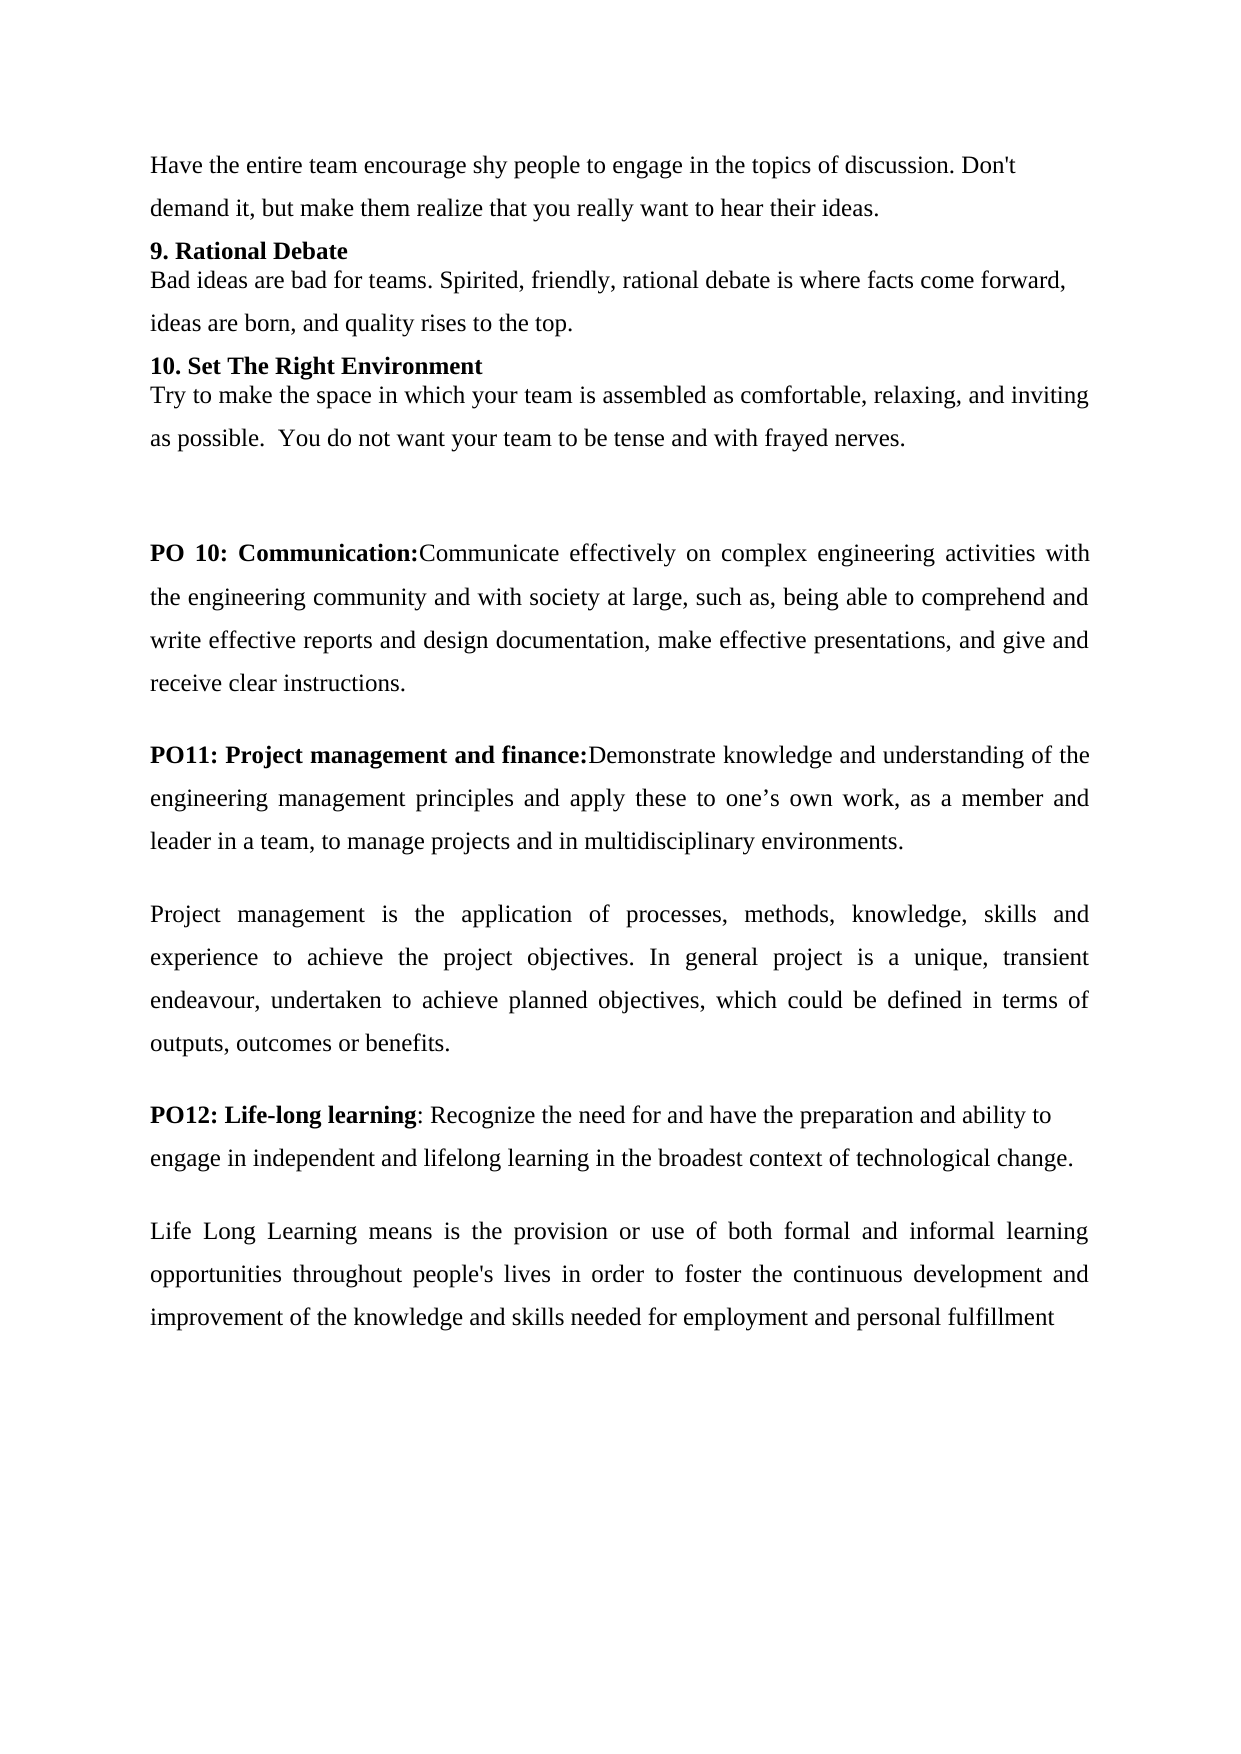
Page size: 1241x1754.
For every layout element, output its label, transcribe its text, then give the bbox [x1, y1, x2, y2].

text PO12: Life-long learning: Recognize the need for and have the preparation and ability to engage in independent and lifelong learning in the broadest context of technological change. [150, 1100, 1090, 1172]
text Life Long Learning means is the provision or use of both formal and informal learning opportunities throughout people's lives in order to foster the continuous development and improvement of the knowledge and skills needed for employment and personal fulfillment [150, 1216, 1090, 1331]
text Try to make the space in which your team is assembled as comfortable, relaxing, and inviting as possible. You do not want your team to be tense and with frayed nerves. [150, 380, 1090, 452]
text Project management is the application of processes, methods, knowledge, skills and experience to achieve the project objectives. In general project is a unique, transient endeavour, undertaken to achieve planned objectives, which could be defined in terms of outputs, outcomes or benefits. [150, 899, 1090, 1057]
text PO11: Project management and finance:Demonstrate knowledge and understanding of the engineering management principles and apply these to one’s own work, as a member and leader in a team, to manage projects and in multidisciplinary environments. [150, 740, 1090, 855]
text 10. Set The Right Environment [150, 351, 1090, 380]
text Have the entire team encourage shy people to engage in the topics of discussion. Don't demand it, but make them realize that you really want to hear their ideas. [150, 150, 1090, 222]
text 9. Rational Debate [150, 236, 1090, 265]
text PO 10: Communication:Communicate effectively on complex engineering activities with the engineering community and with society at large, such as, being able to comprehend and write effective reports and design documentation, make effective presentations, and give and receive clear instructions. [150, 538, 1090, 697]
text Bad ideas are bad for teams. Spirited, friendly, rational debate is where facts come forward, ideas are born, and quality rises to the top. [150, 265, 1090, 337]
